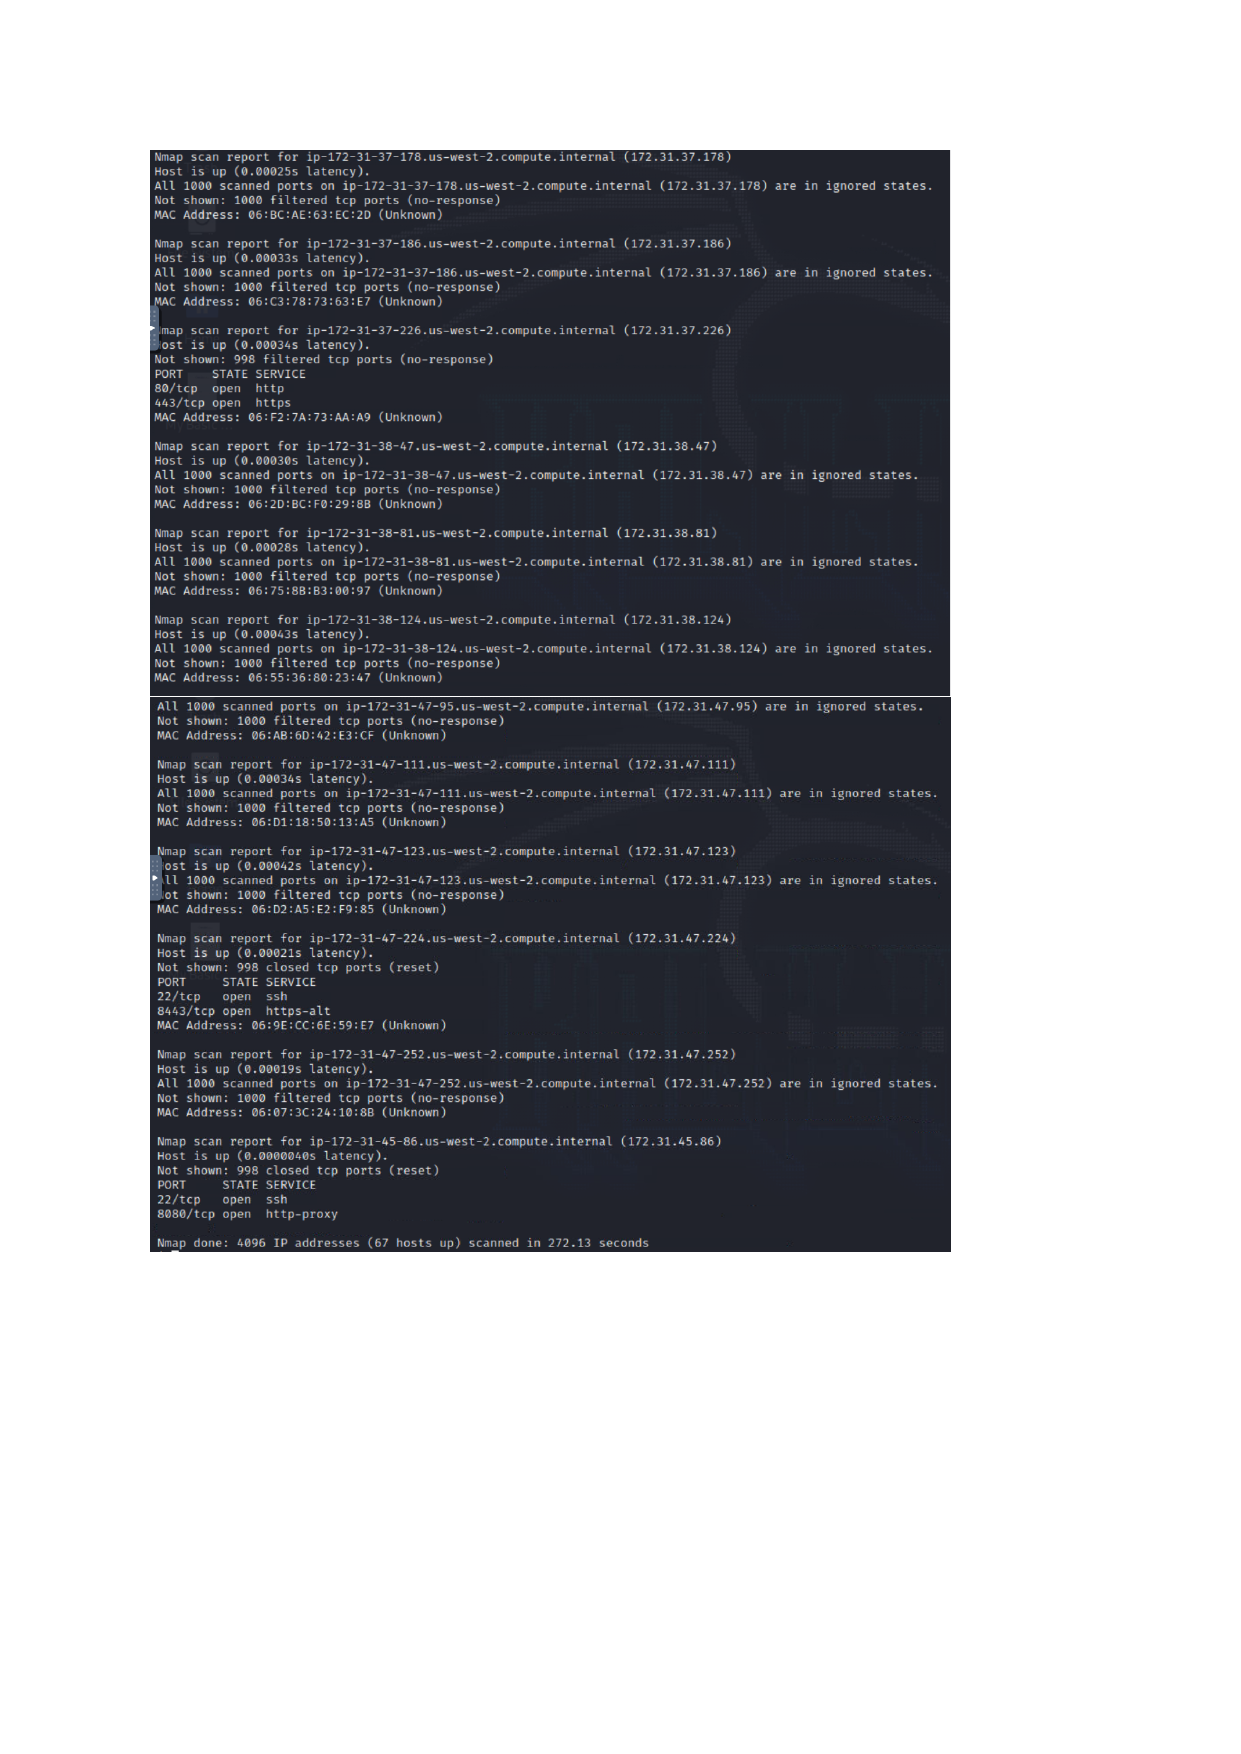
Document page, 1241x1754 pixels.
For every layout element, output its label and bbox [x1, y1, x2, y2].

picture [150, 150, 951, 696]
picture [150, 697, 951, 1252]
